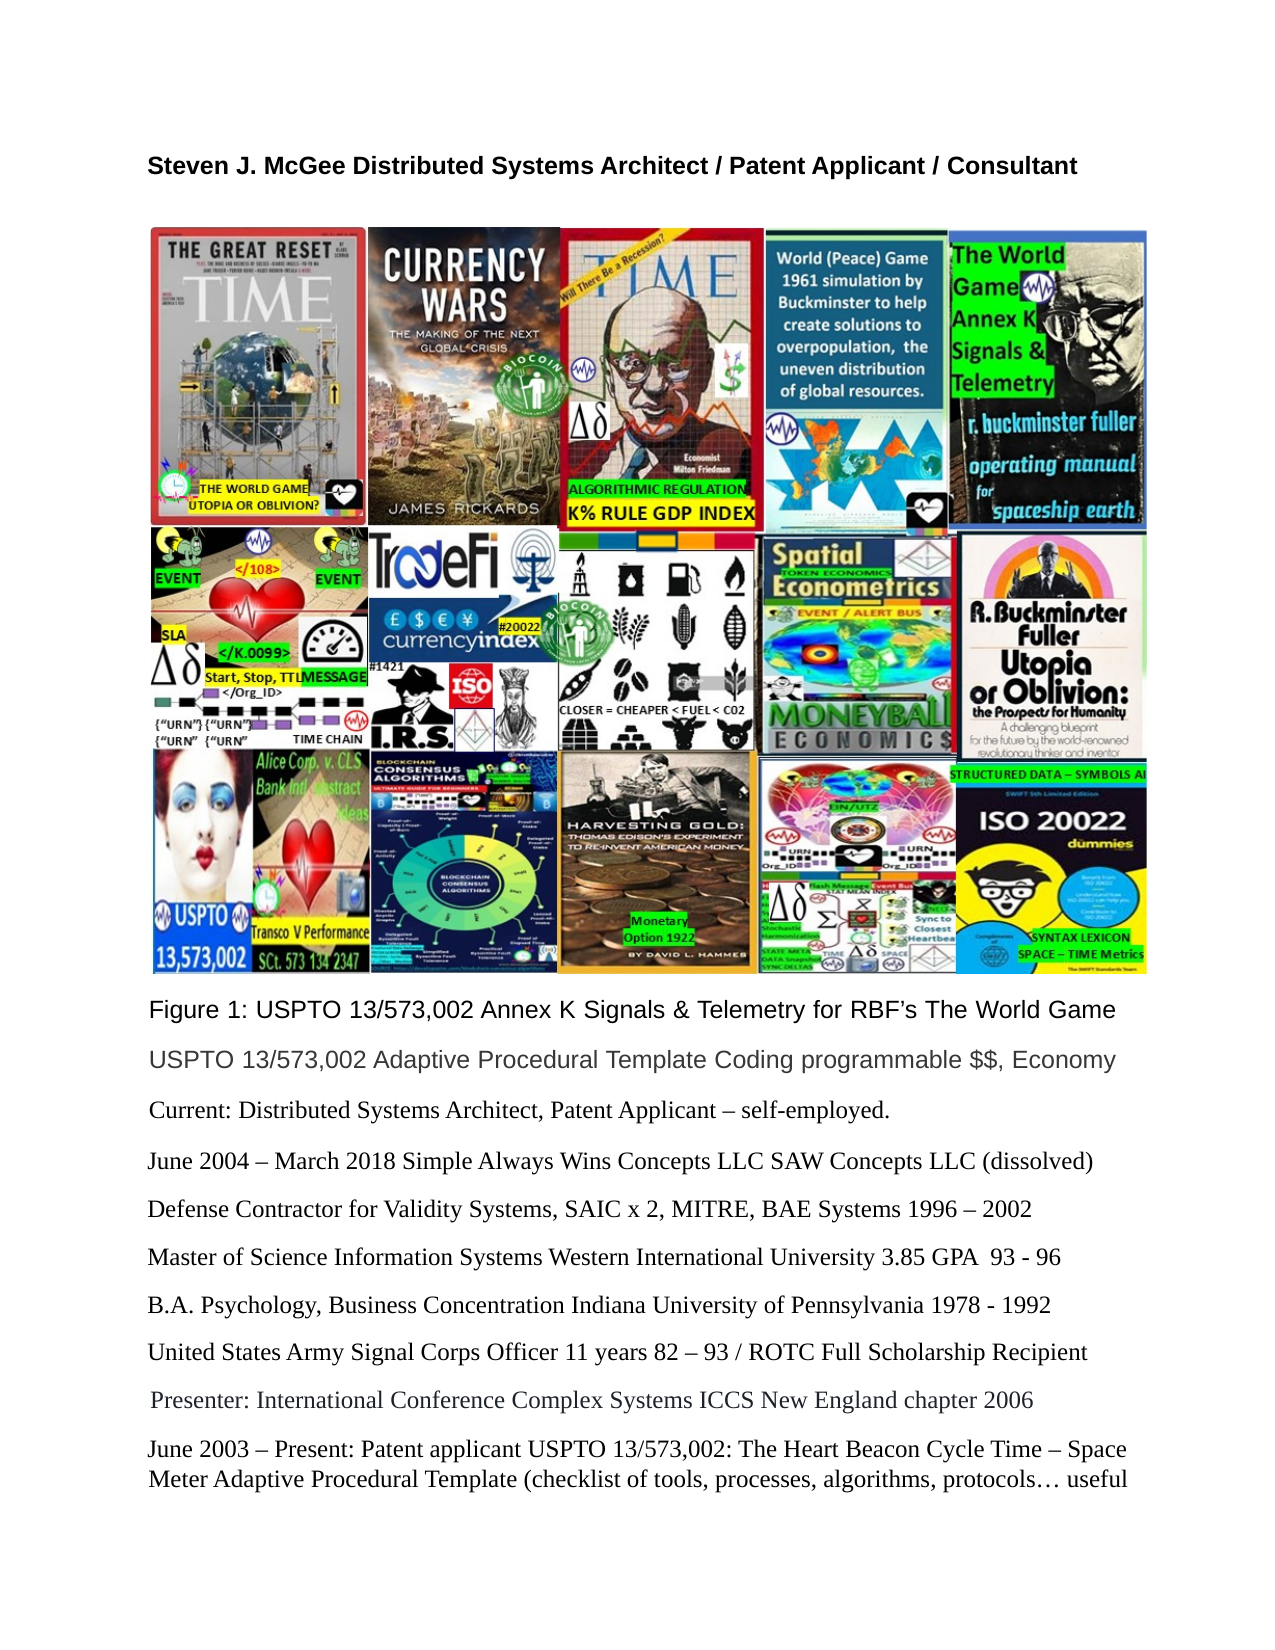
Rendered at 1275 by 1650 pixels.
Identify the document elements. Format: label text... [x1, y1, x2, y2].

text United States Army Signal Corps Officer 11 years 82 – 93 / ROTC Full Scholarship Recipient [147, 1337, 1131, 1366]
text Presenter: International Conference Complex Systems ICCS New England chapter 2006 [150, 1385, 1145, 1414]
picture [150, 227, 1147, 974]
text Master of Science Information Systems Western International University 3.85 GPA 93 - 96 [147, 1242, 1131, 1271]
text Figure 1: USPTO 13/573,002 Annex K Signals & Telemetry for RBF’s The World Game USPTO 13/573,002 Adaptive Procedural Template Coding programmable $$, Economy Current: Distributed Systems Architect, Patent Applicant – self-employed. [148, 995, 1117, 1124]
text B.A. Psychology, Business Concentration Indiana University of Pennsylvania 1978 - 1992 [147, 1290, 1131, 1318]
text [147, 1434, 1131, 1493]
text June 2004 – March 2018 Simple Always Wins Concepts LLC SAW Concepts LLC (dissolved) [147, 1146, 1131, 1175]
text Steven J. McGee Distributed Systems Architect / Patent Applicant / Consultant [147, 151, 1145, 179]
text Defense Contractor for Validity Systems, SAIC x 2, MITRE, BAE Systems 1996 – 2002 [147, 1194, 1131, 1223]
